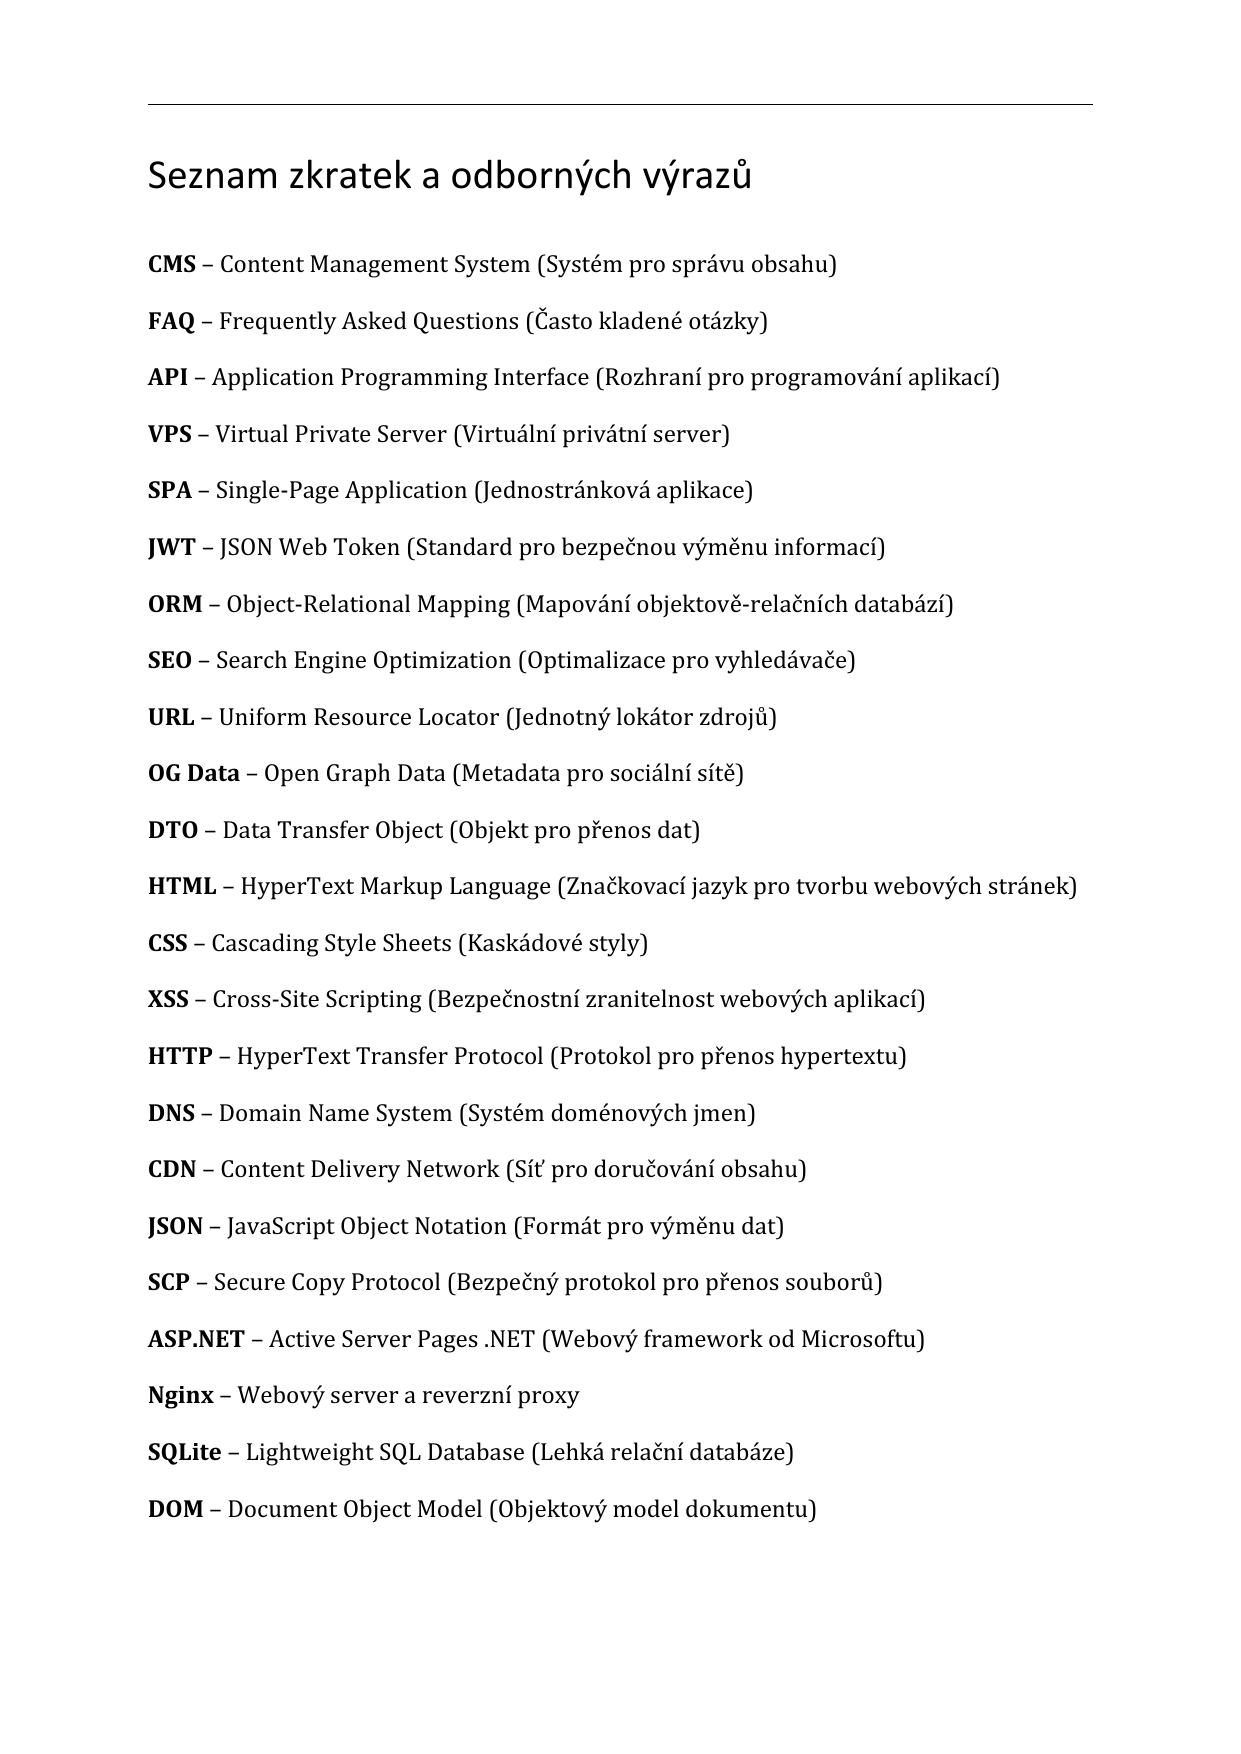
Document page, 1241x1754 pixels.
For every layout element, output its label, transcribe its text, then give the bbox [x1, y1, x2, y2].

text XSS – Cross-Site Scripting (Bezpečnostní zranitelnost webových aplikací) [148, 984, 1093, 1013]
text OG Data – Open Graph Data (Metadata pro sociální sítě) [148, 758, 1093, 787]
text CMS – Content Management System (Systém pro správu obsahu) [148, 249, 1093, 278]
text HTTP – HyperText Transfer Protocol (Protokol pro přenos hypertextu) [148, 1041, 1093, 1070]
text API – Application Programming Interface (Rozhraní pro programování aplikací) [148, 362, 1093, 391]
text SPA – Single-Page Application (Jednostránková aplikace) [148, 475, 1093, 504]
text Seznam zkratek a odborných výrazů [148, 148, 1093, 198]
text DNS – Domain Name System (Systém doménových jmen) [148, 1097, 1093, 1127]
text SEO – Search Engine Optimization (Optimalizace pro vyhledávače) [148, 645, 1093, 674]
text ASP.NET – Active Server Pages .NET (Webový framework od Microsoftu) [148, 1323, 1093, 1353]
text CSS – Cascading Style Sheets (Kaskádové styly) [148, 928, 1093, 957]
text DTO – Data Transfer Object (Objekt pro přenos dat) [148, 814, 1093, 844]
text CDN – Content Delivery Network (Síť pro doručování obsahu) [148, 1154, 1093, 1183]
text DOM – Document Object Model (Objektový model dokumentu) [148, 1493, 1093, 1522]
text JWT – JSON Web Token (Standard pro bezpečnou výměnu informací) [148, 532, 1093, 561]
text HTML – HyperText Markup Language (Značkovací jazyk pro tvorbu webových stránek) [148, 871, 1093, 900]
text FAQ – Frequently Asked Questions (Často kladené otázky) [148, 305, 1093, 335]
text JSON – JavaScript Object Notation (Formát pro výměnu dat) [148, 1210, 1093, 1240]
text URL – Uniform Resource Locator (Jednotný lokátor zdrojů) [148, 701, 1093, 731]
text SQLite – Lightweight SQL Database (Lehká relační databáze) [148, 1437, 1093, 1466]
text ORM – Object-Relational Mapping (Mapování objektově-relačních databází) [148, 588, 1093, 617]
text Nginx – Webový server a reverzní proxy [148, 1380, 1093, 1409]
text VPS – Virtual Private Server (Virtuální privátní server) [148, 418, 1093, 448]
text SCP – Secure Copy Protocol (Bezpečný protokol pro přenos souborů) [148, 1267, 1093, 1296]
